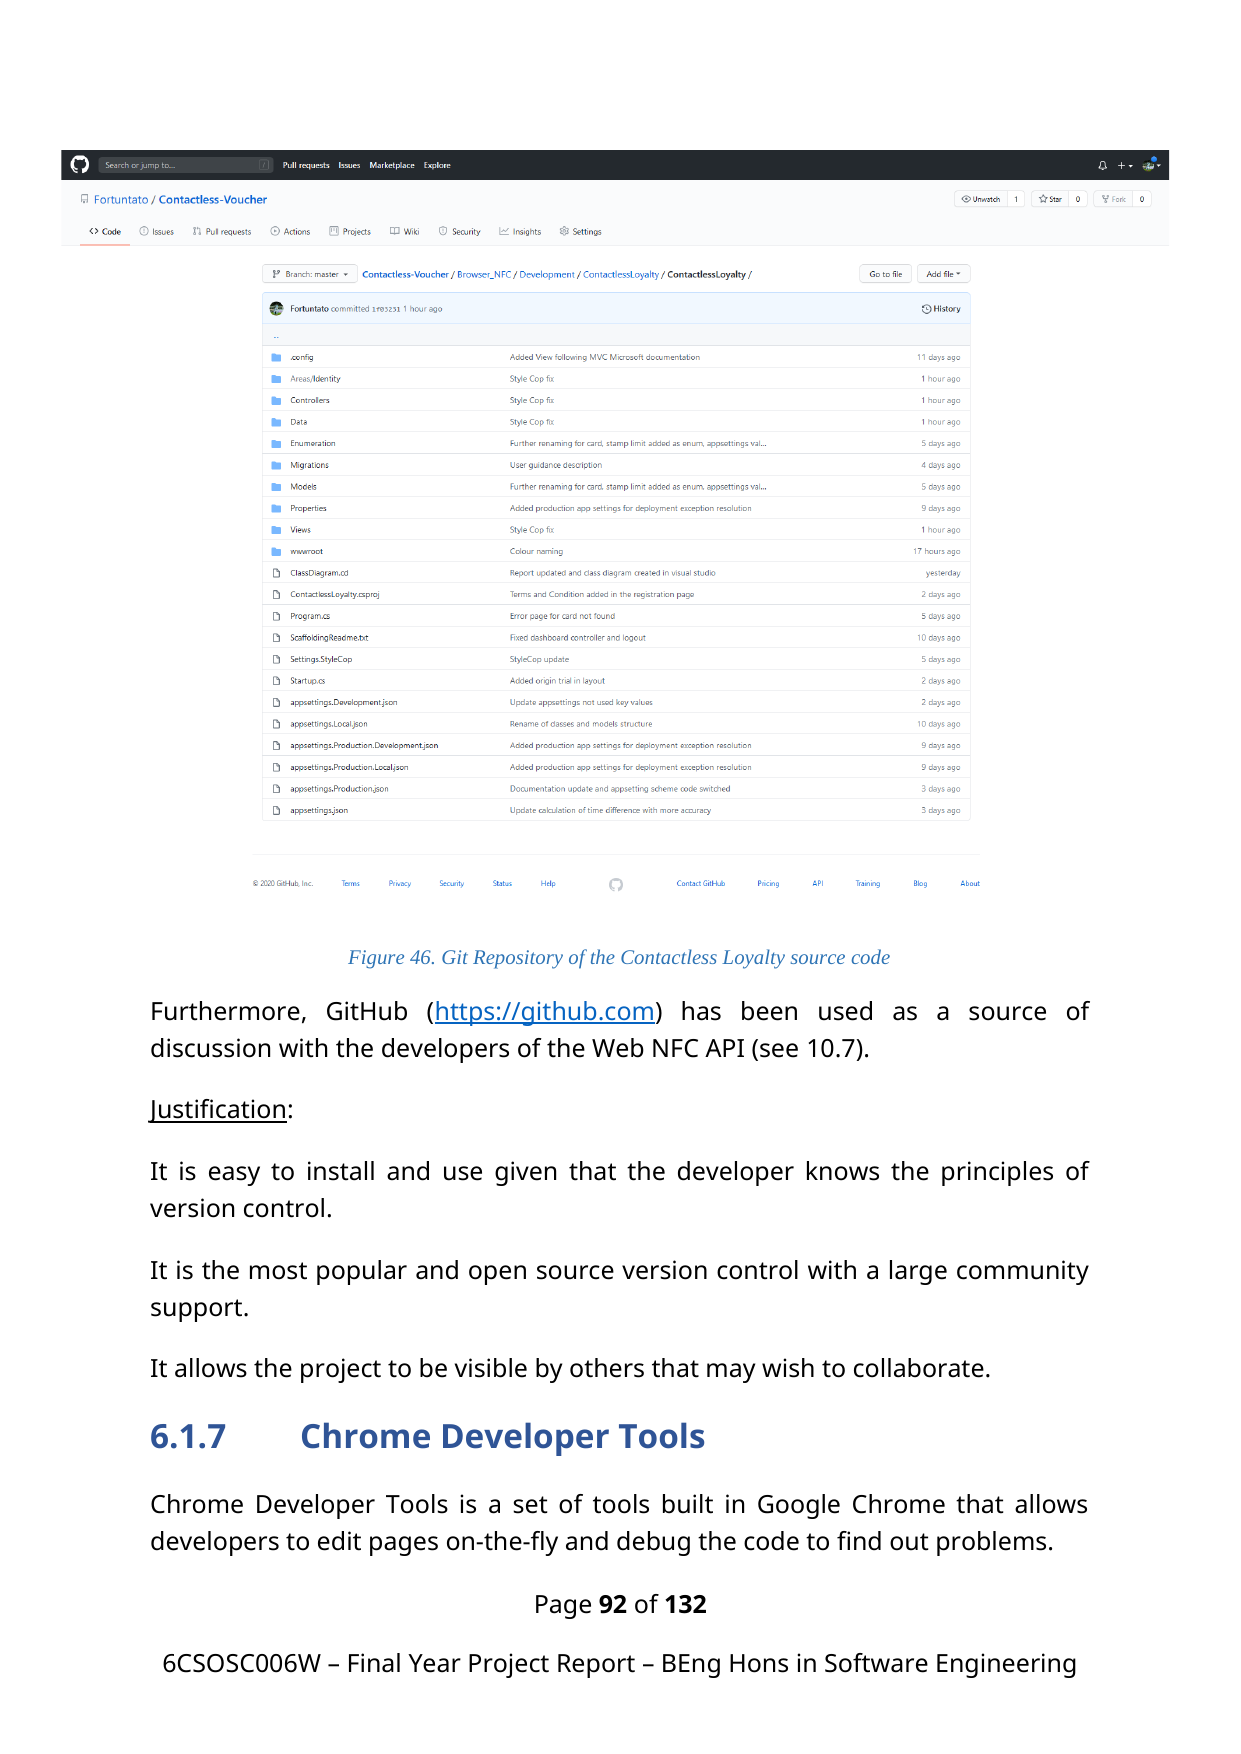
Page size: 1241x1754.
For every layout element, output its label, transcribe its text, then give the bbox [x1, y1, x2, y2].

picture [61, 150, 1170, 920]
text Justification: [150, 1092, 1090, 1126]
text It is easy to install and use given that the developer knows the principles of version control. [150, 1154, 1090, 1225]
text Furthermore, GitHub (https://github.com) has been used as a source of discussion with the developers of the Web NFC API (see 10.7). [150, 994, 1090, 1064]
text Figure 46. Git Repository of the Contactless Loyalty source code [150, 944, 1090, 969]
subtitle Chrome Developer Tools [150, 1413, 1090, 1458]
text It allows the project to be visible by others that may wish to collaborate. [150, 1351, 1090, 1385]
text It is the most popular and open source version control with a large community support. [150, 1252, 1090, 1323]
text Chrome Developer Tools is a set of tools built in Google Chrome that allows developers to edit pages on-the-fly and debug the code to find out problems. [150, 1487, 1090, 1558]
